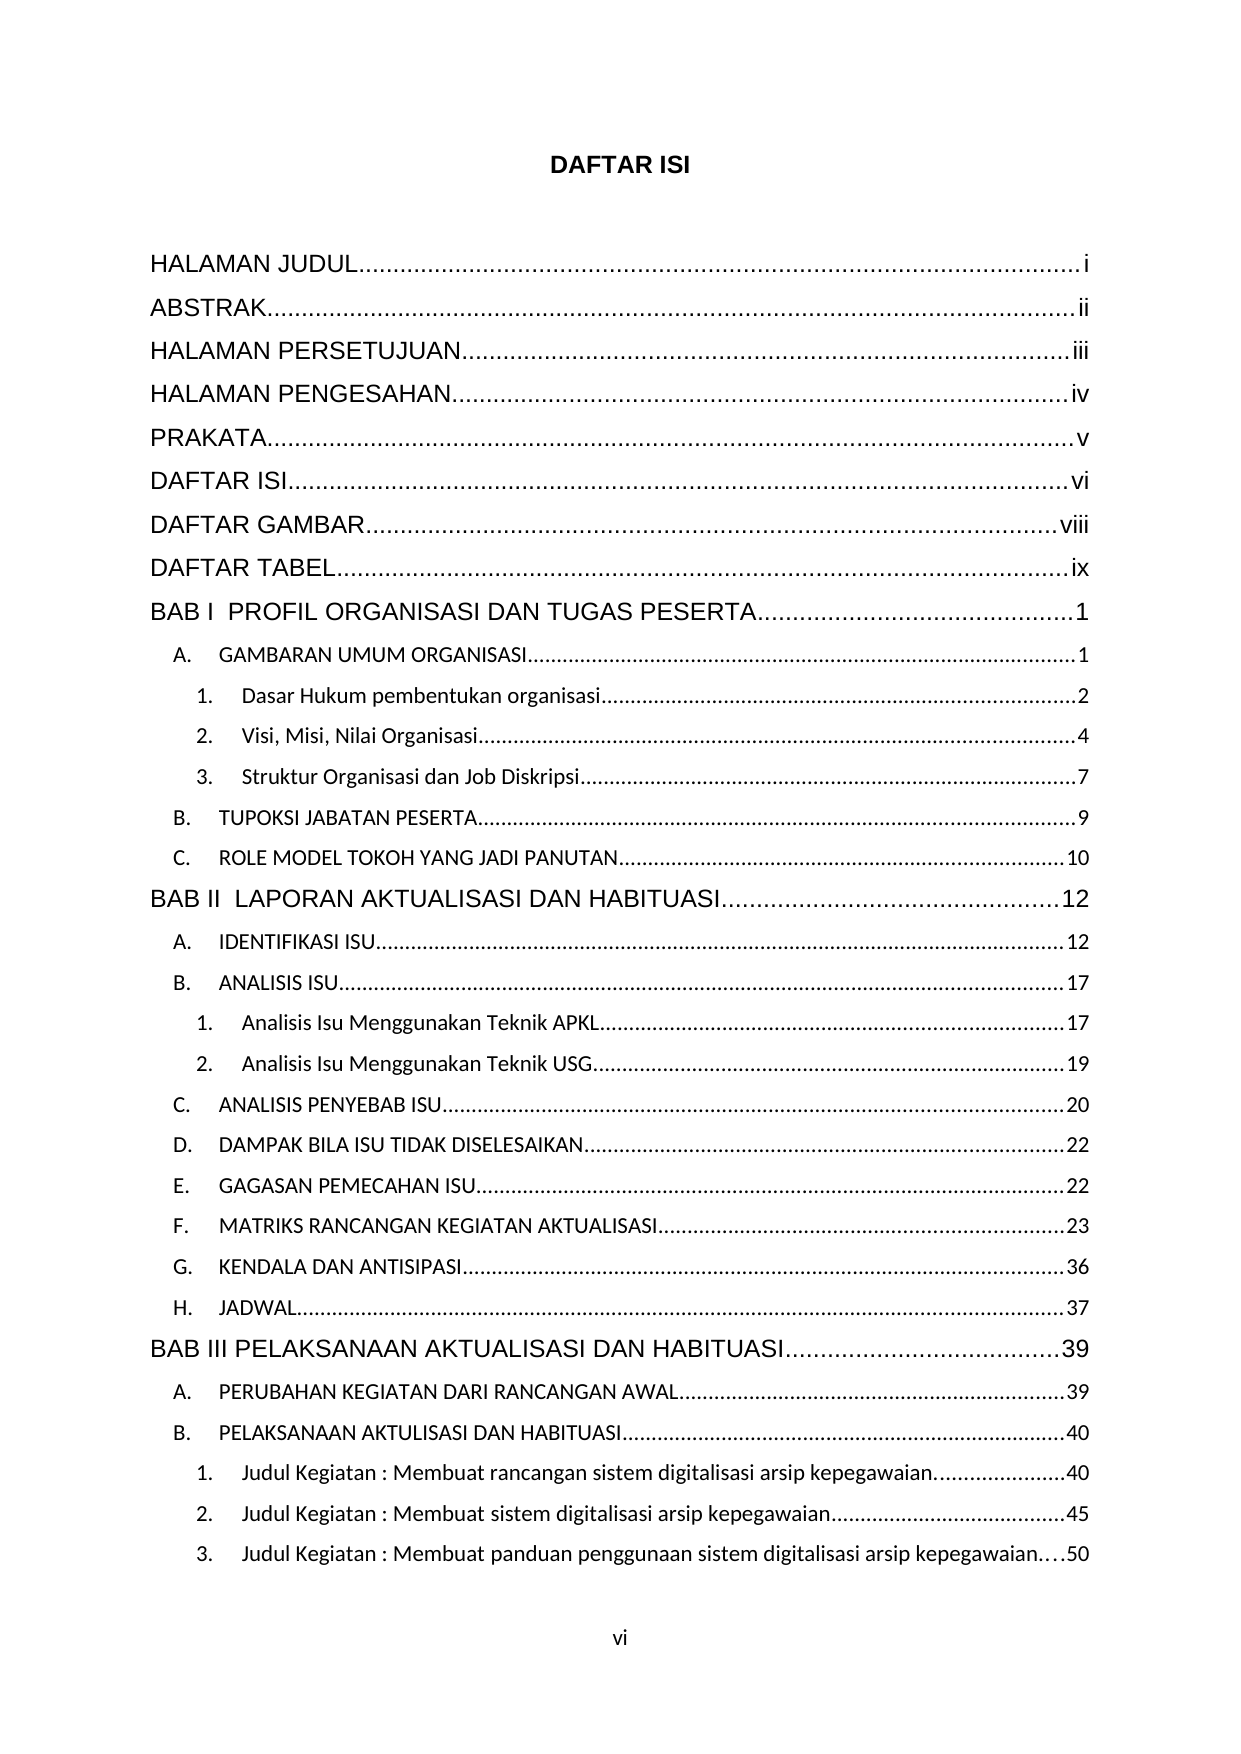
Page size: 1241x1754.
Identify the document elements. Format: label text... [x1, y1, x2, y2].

subtitle DAFTAR ISI [150, 150, 1090, 179]
